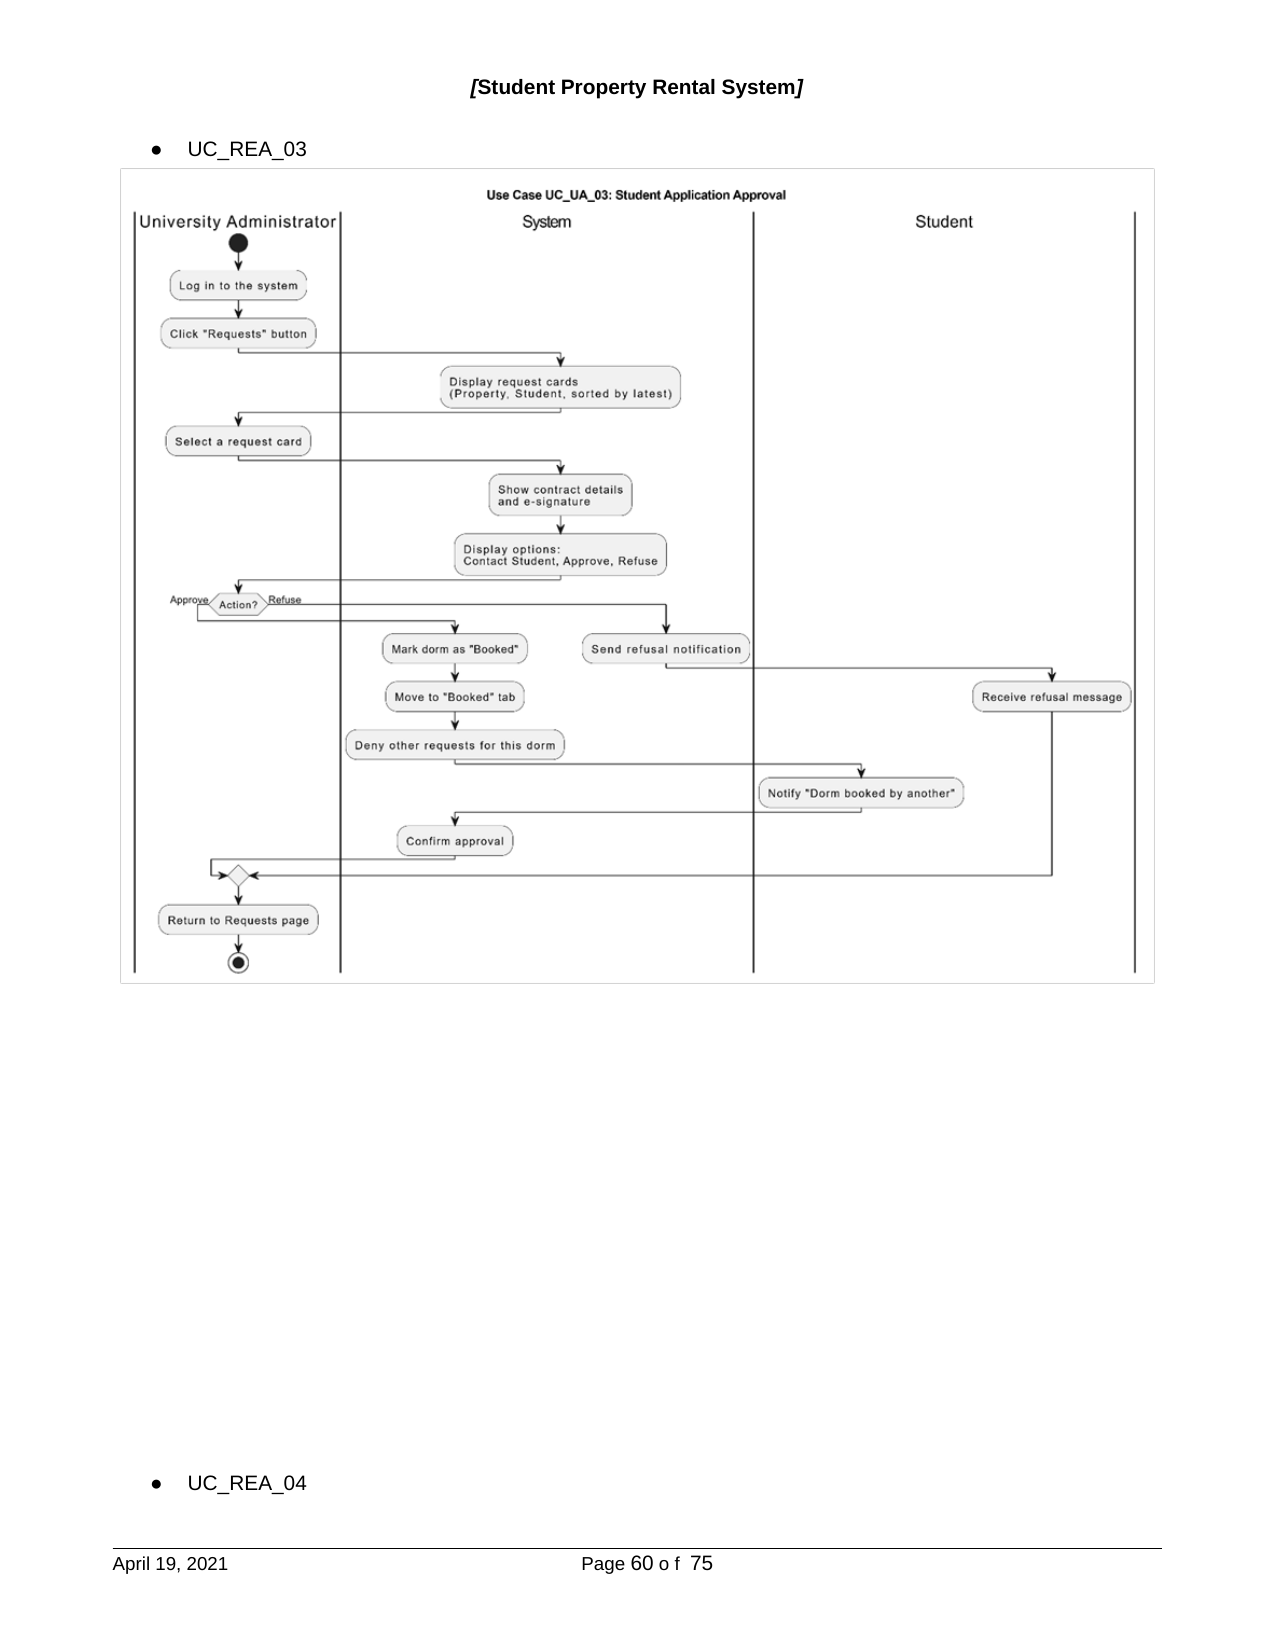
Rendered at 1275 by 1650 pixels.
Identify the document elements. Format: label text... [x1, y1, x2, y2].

list UC_REA_03 [150, 136, 1162, 160]
picture [112, 160, 1163, 992]
list UC_REA_04 [150, 1471, 1162, 1495]
